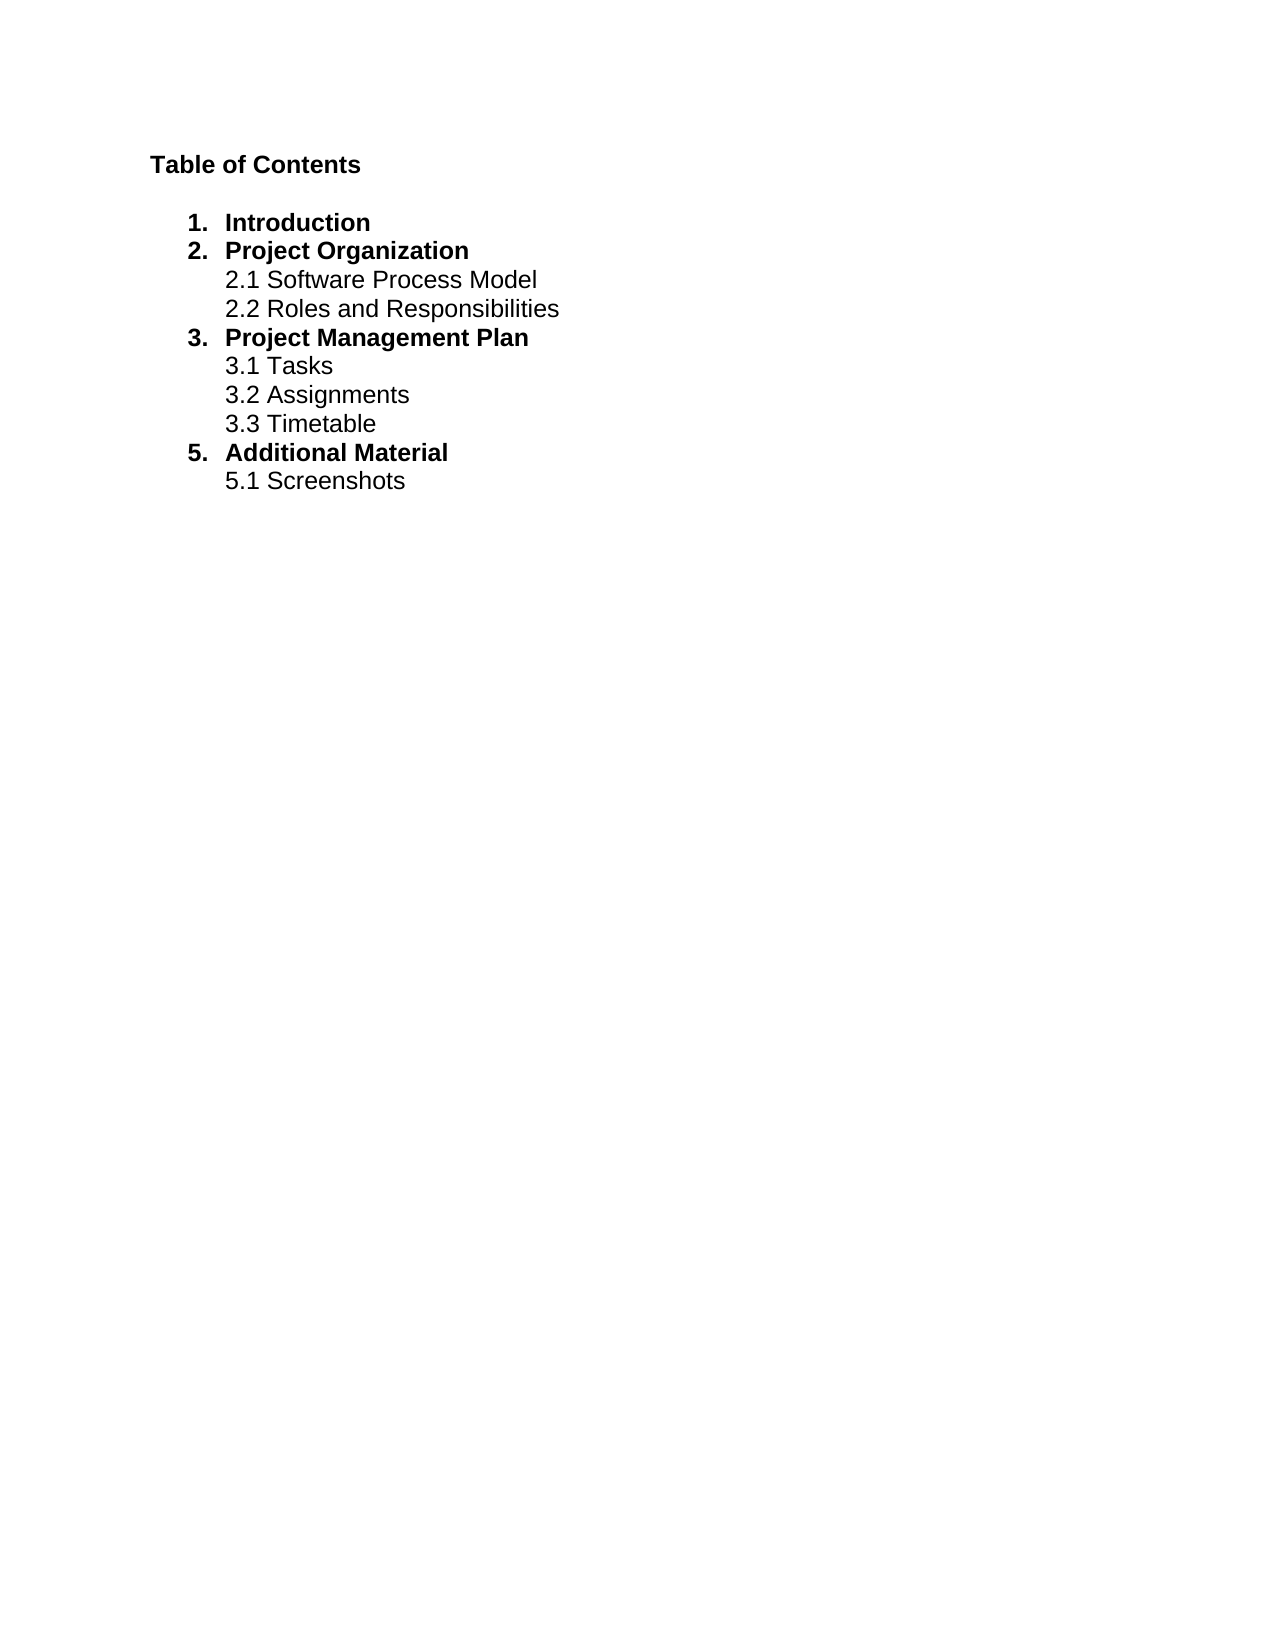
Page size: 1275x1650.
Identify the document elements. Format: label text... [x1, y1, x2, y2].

text 2.2 Roles and Responsibilities [225, 294, 1125, 322]
text 2.1 Software Process Model [225, 265, 1125, 294]
list Additional Material [187, 437, 1125, 466]
text 5.1 Screenshots [150, 466, 1125, 495]
text 3.3 Timetable [150, 409, 1125, 437]
text 3.1 Tasks [150, 351, 1125, 380]
list Project Organization [187, 236, 1125, 265]
list Project Management Plan [187, 322, 1125, 351]
text Table of Contents [150, 150, 1125, 179]
text 3.2 Assignments [150, 380, 1125, 409]
list Introduction [187, 207, 1125, 236]
